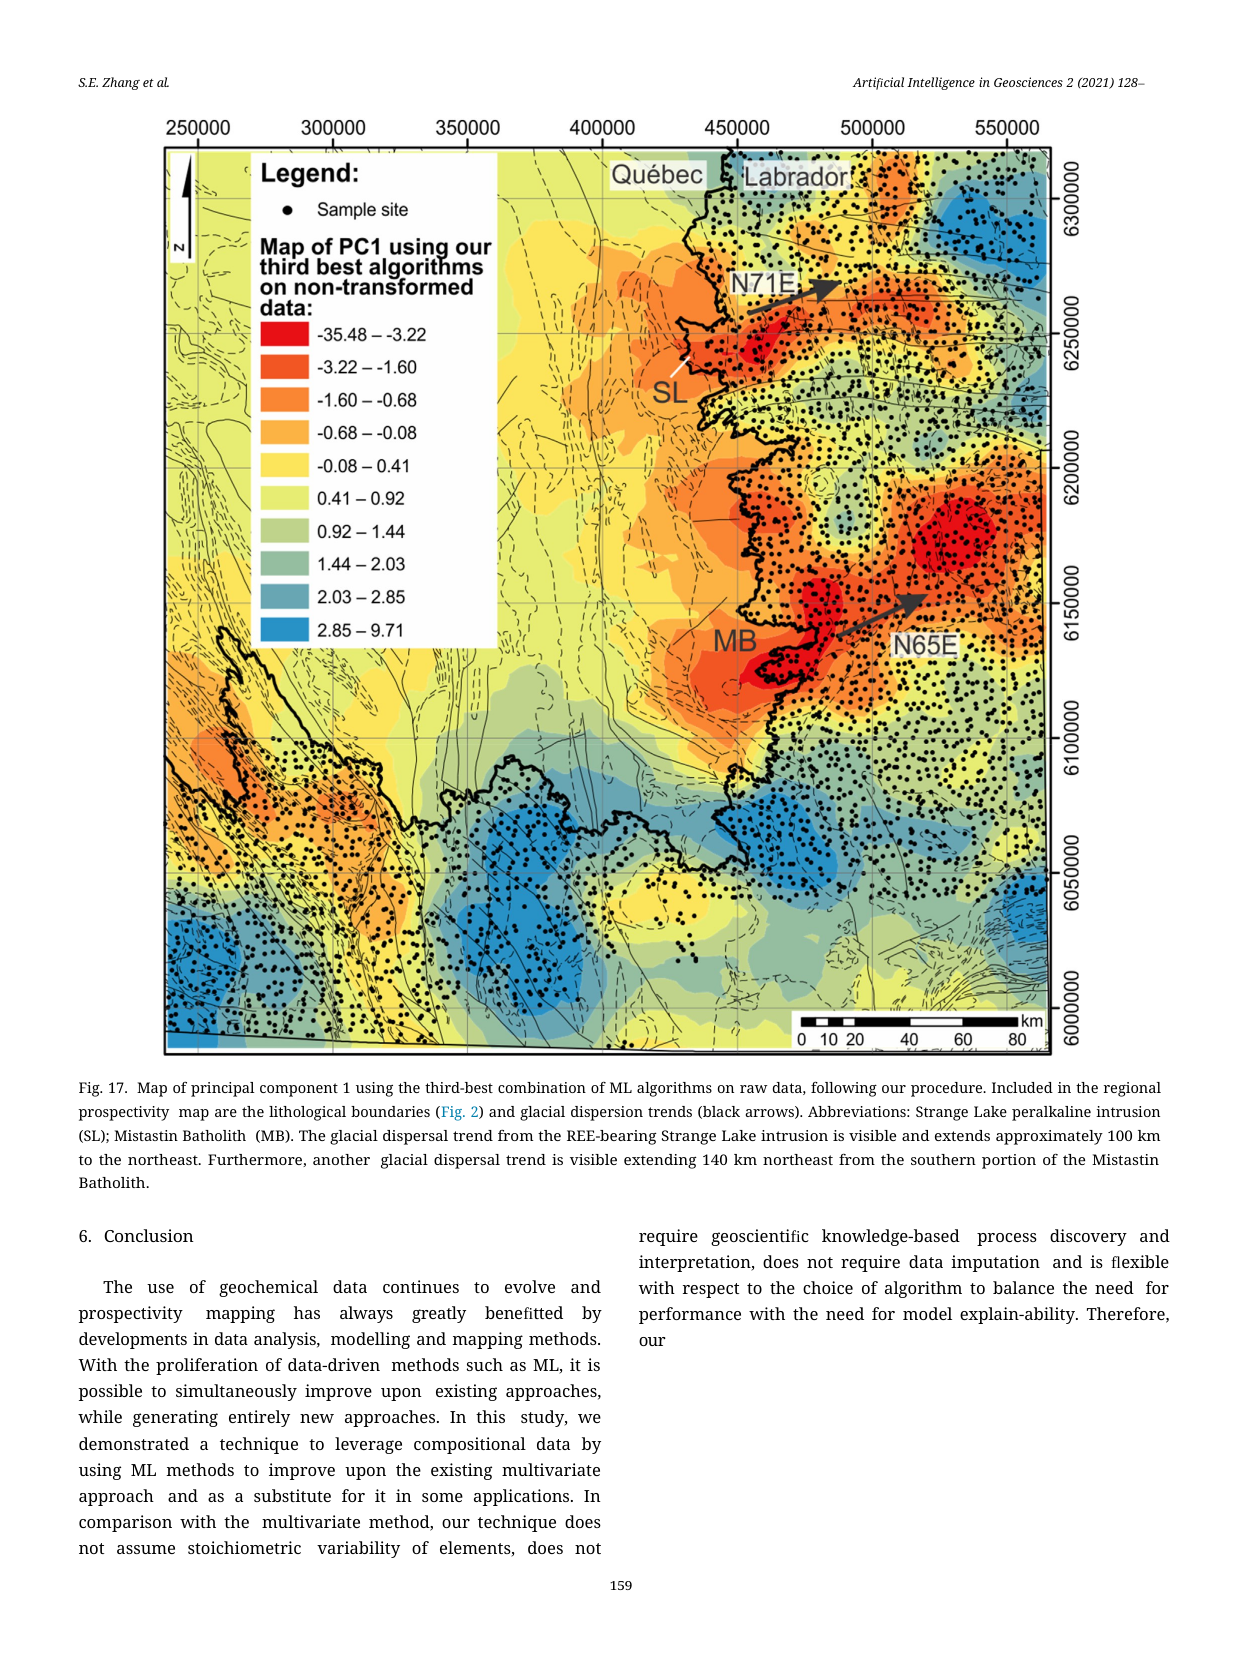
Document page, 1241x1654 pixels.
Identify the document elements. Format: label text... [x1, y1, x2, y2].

text Fig. 17. Map of principal component 1 using the third-best combination of ML algorithms on raw data, following our procedure. Included in the regional prospectivity map are the lithological boundaries (Fig. 2) and glacial dispersion trends (black arrows). Abbreviations: Strange Lake peralkaline intrusion (SL); Mistastin Batholith (MB). The glacial dispersal trend from the REE-bearing Strange Lake intrusion is visible and extends approximately 100 km to the northeast. Furthermore, another glacial dispersal trend is visible extending 140 km northeast from the southern portion of the Mistastin Batholith. [78, 1078, 1162, 1193]
text The use of geochemical data continues to evolve and prospectivity mapping has always greatly benefitted by developments in data analysis, modelling and mapping methods. With the proliferation of data-driven methods such as ML, it is possible to simultaneously improve upon existing approaches, while generating entirely new approaches. In this study, we demonstrated a technique to leverage compositional data by using ML methods to improve upon the existing multivariate approach and as a substitute for it in some applications. In comparison with the multivariate method, our technique does not assume stoichiometric variability of elements, does not require geoscientific knowledge-based process discovery and interpretation, does not require data imputation and is flexible with respect to the choice of algorithm to balance the need for performance with the need for model explain-ability. Therefore, our [78, 1276, 601, 1559]
text The use of geochemical data continues to evolve and prospectivity mapping has always greatly benefitted by developments in data analysis, modelling and mapping methods. With the proliferation of data-driven methods such as ML, it is possible to simultaneously improve upon existing approaches, while generating entirely new approaches. In this study, we demonstrated a technique to leverage compositional data by using ML methods to improve upon the existing multivariate approach and as a substitute for it in some applications. In comparison with the multivariate method, our technique does not assume stoichiometric variability of elements, does not require geoscientific knowledge-based process discovery and interpretation, does not require data imputation and is flexible with respect to the choice of algorithm to balance the need for performance with the need for model explain-ability. Therefore, our [638, 1225, 1169, 1352]
picture [445, 1107, 452, 1115]
list Conclusion [78, 1225, 605, 1247]
picture [454, 1109, 462, 1121]
picture [161, 118, 1080, 1057]
